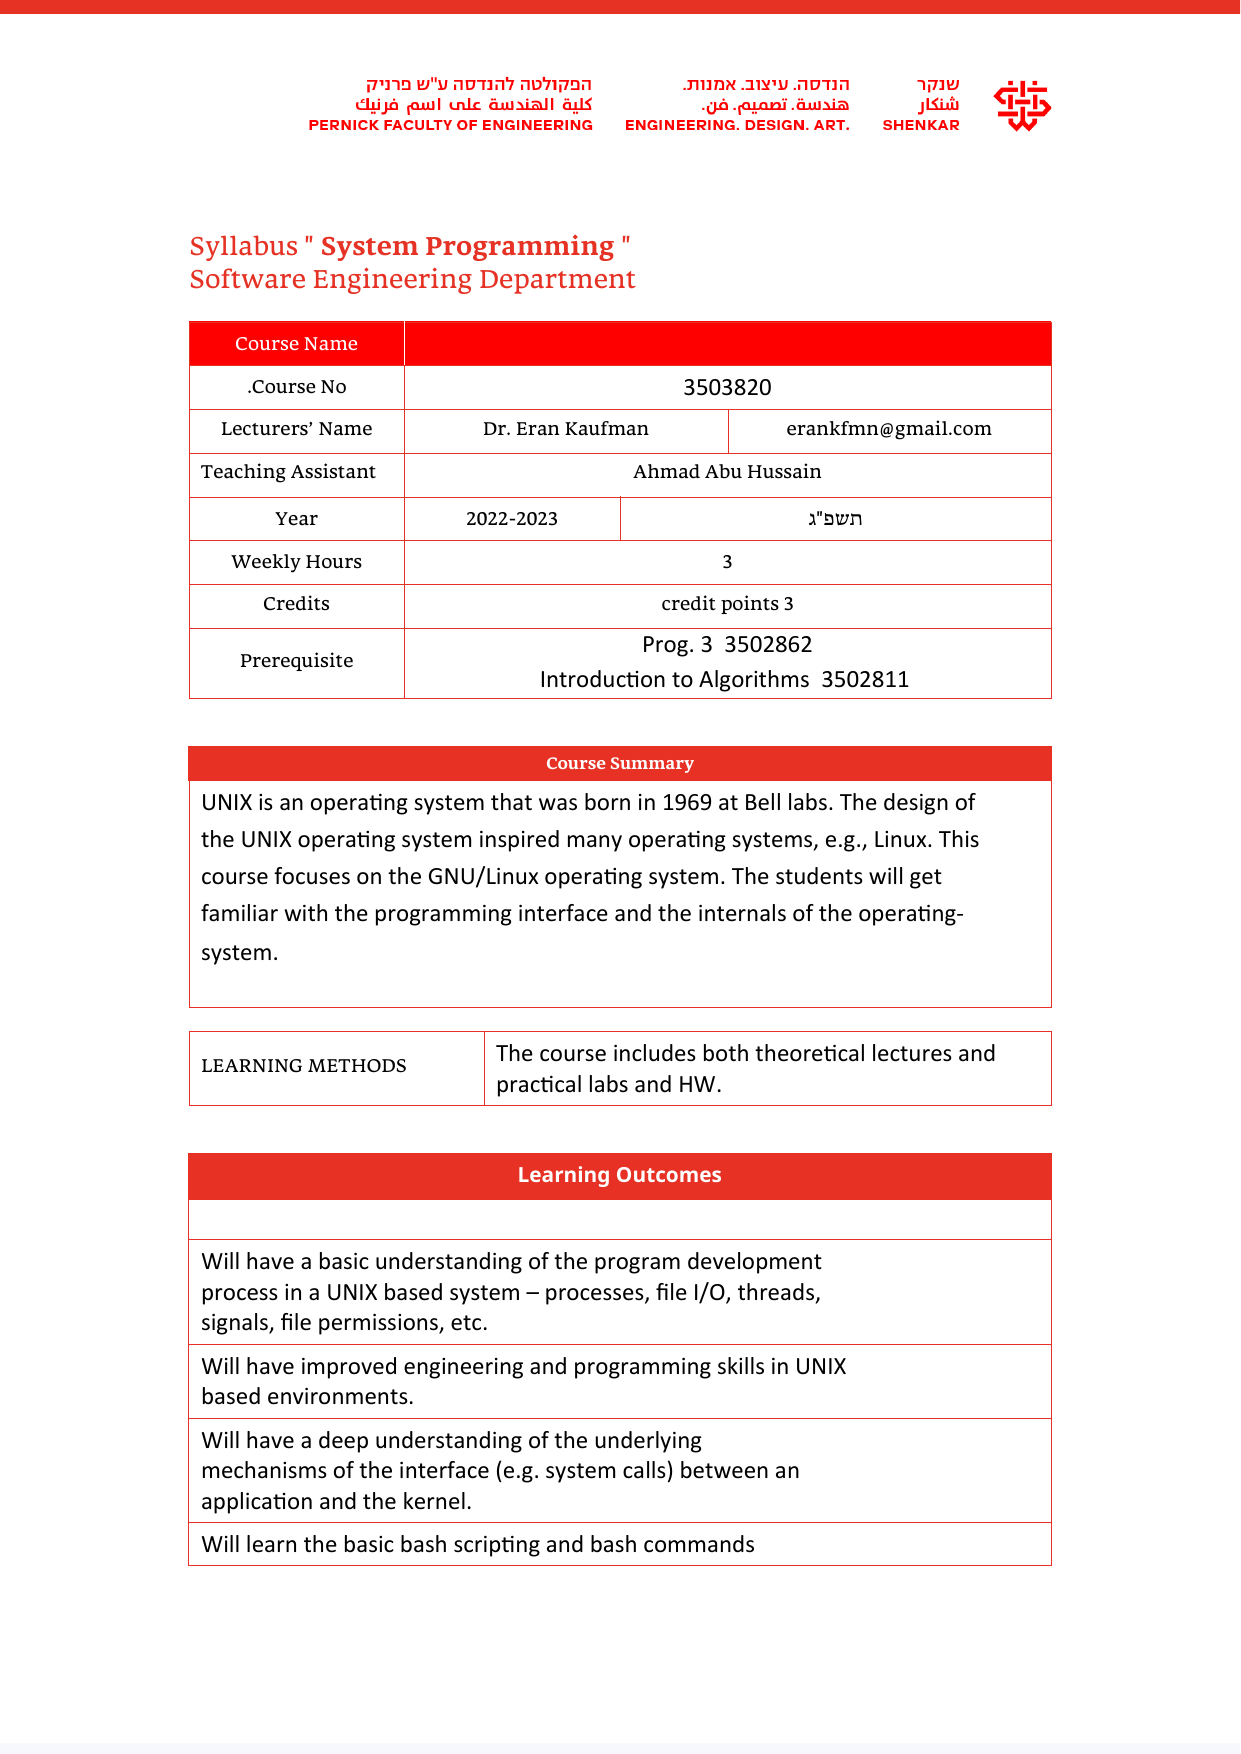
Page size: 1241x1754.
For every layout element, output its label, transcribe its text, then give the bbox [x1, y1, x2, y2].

picture [306, 75, 1052, 132]
table_header Learning Methods [190, 1032, 484, 1105]
table_cell Prerequisite [190, 629, 404, 698]
table_cell Will have a deep understanding of the underlying mechanisms of the interface (e.g. system calls) between an application and the kernel. [189, 1419, 1051, 1522]
text Syllabus " System Programming " [189, 230, 1051, 263]
table_cell 3 [405, 541, 1051, 584]
table_cell Ahmad Abu Hussain [405, 454, 1051, 496]
table_cell Will learn the basic bash scripting and bash commands [189, 1523, 1051, 1565]
table_cell Teaching Assistant [190, 454, 404, 496]
table_cell Weekly Hours [190, 541, 404, 584]
table_header Learning Outcomes [189, 1154, 1051, 1199]
table_cell Will have improved engineering and programming skills in UNIX based environments. [189, 1345, 1051, 1417]
table_cell Dr. Eran Kaufman [405, 410, 728, 453]
table_cell erankfmn@gmail.com [729, 410, 1051, 453]
table_cell Credits [190, 585, 404, 628]
table_cell 3 credit points [405, 585, 1051, 628]
table_cell 3503820 [405, 366, 1051, 409]
text Software Engineering Department [189, 263, 1051, 296]
table_cell [189, 1200, 1051, 1239]
table_cell Prog. 3 3502862 Introduction to Algorithms 3502811 [405, 629, 1051, 698]
table_cell Will have a basic understanding of the program development process in a UNIX based system – processes, file I/O, threads, signals, file permissions, etc. [189, 1240, 1051, 1343]
table_cell 2022-2023 [405, 498, 620, 540]
table_header The course includes both theoretical lectures and practical labs and HW. [485, 1032, 1051, 1105]
table_cell UNIX is an operating system that was born in 1969 at Bell labs. The design of the UNIX operating system inspired many operating systems, e.g., Linux. This course focuses on the GNU/Linux operating system. The students will get familiar with the programming interface and the internals of the operating-system. [190, 781, 1051, 1007]
table_cell Lecturers’ Name [190, 410, 404, 453]
table_header Course Name [190, 323, 404, 365]
table_cell תשפ"ג [621, 498, 1051, 540]
table_cell Course No. [190, 366, 404, 409]
table_header [405, 323, 1051, 365]
table_cell Year [190, 498, 404, 540]
table_header Course Summary [189, 747, 1051, 780]
